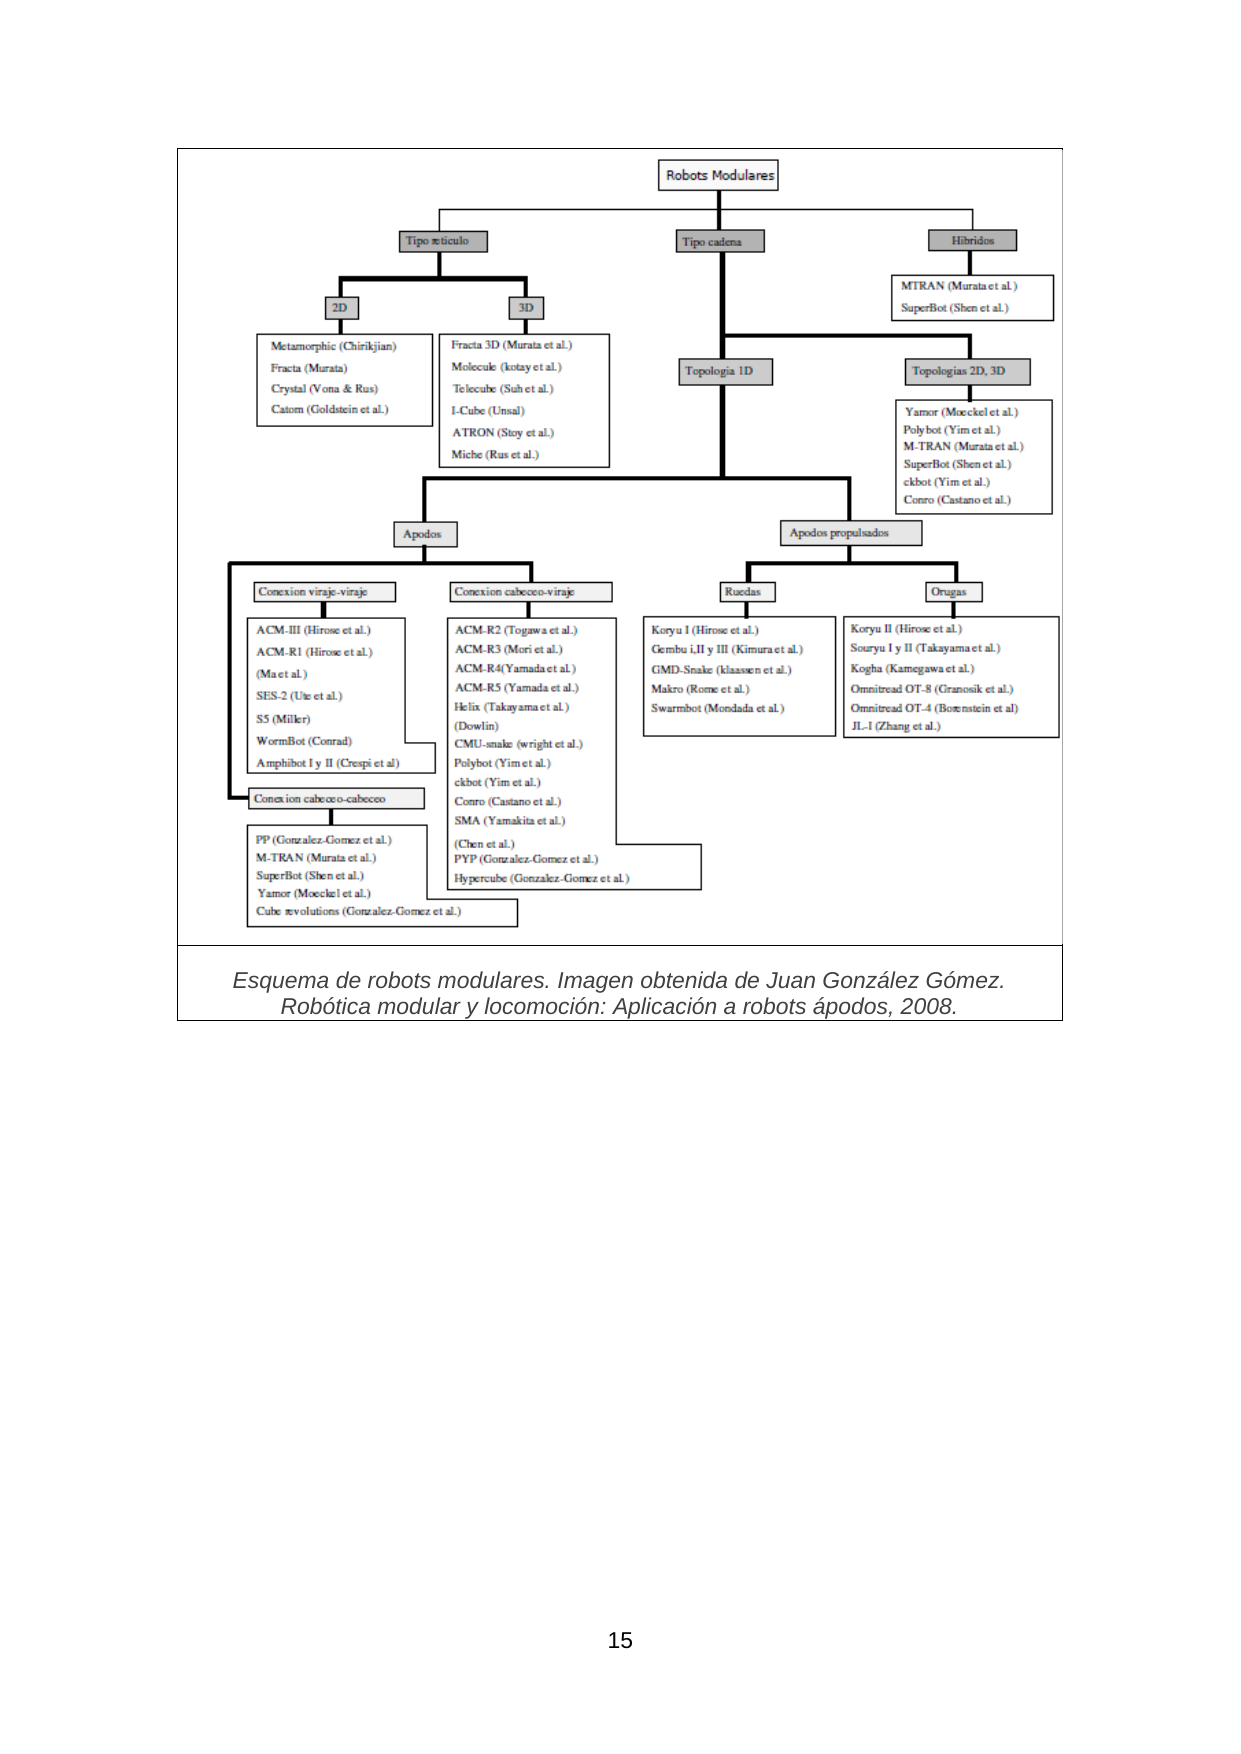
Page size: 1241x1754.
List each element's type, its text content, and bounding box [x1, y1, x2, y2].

table_header [178, 149, 1062, 945]
table_cell Esquema de robots modulares. Imagen obtenida de Juan González Gómez. Robótica modular y locomoción: Aplicación a robots ápodos, 2008. [178, 946, 1062, 1019]
picture [188, 150, 1063, 944]
